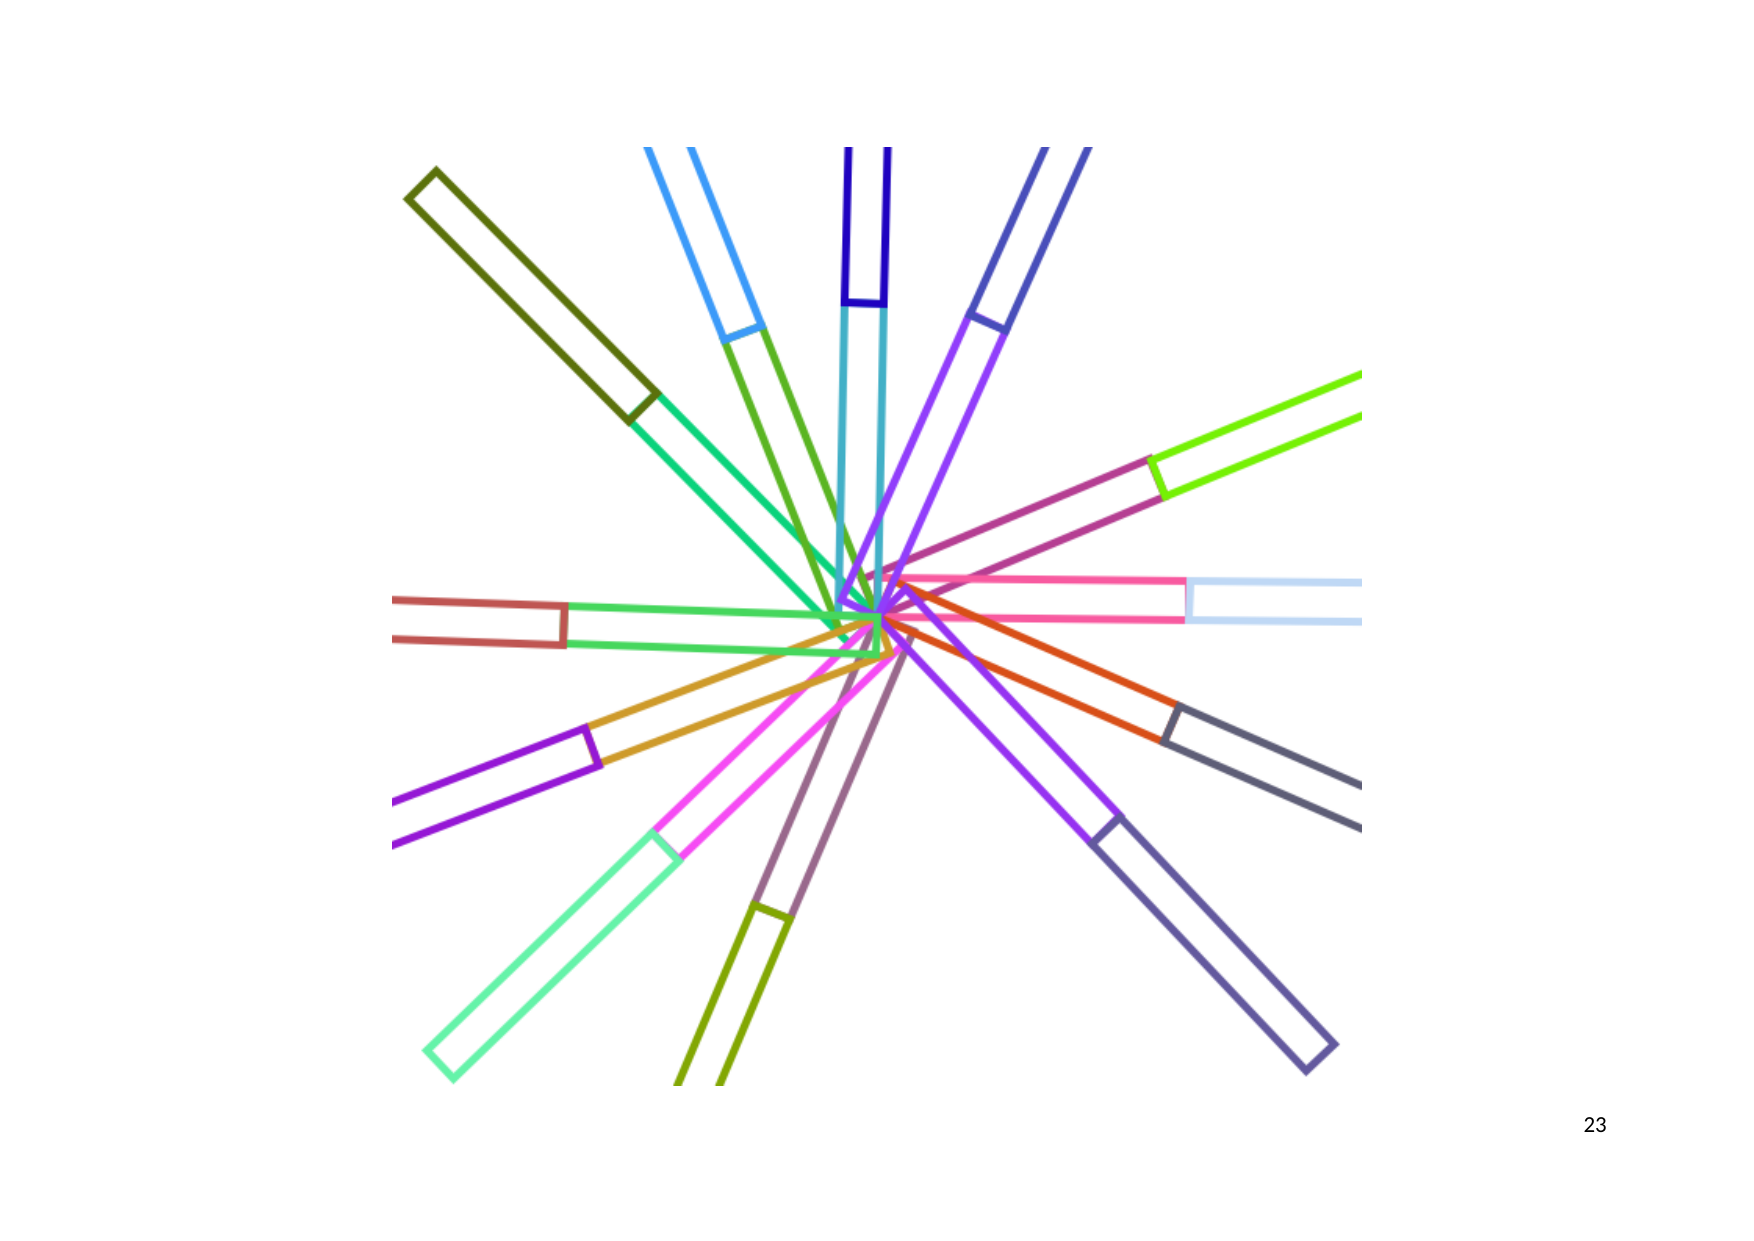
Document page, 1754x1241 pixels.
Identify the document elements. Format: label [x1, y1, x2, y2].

picture [392, 147, 1362, 1086]
